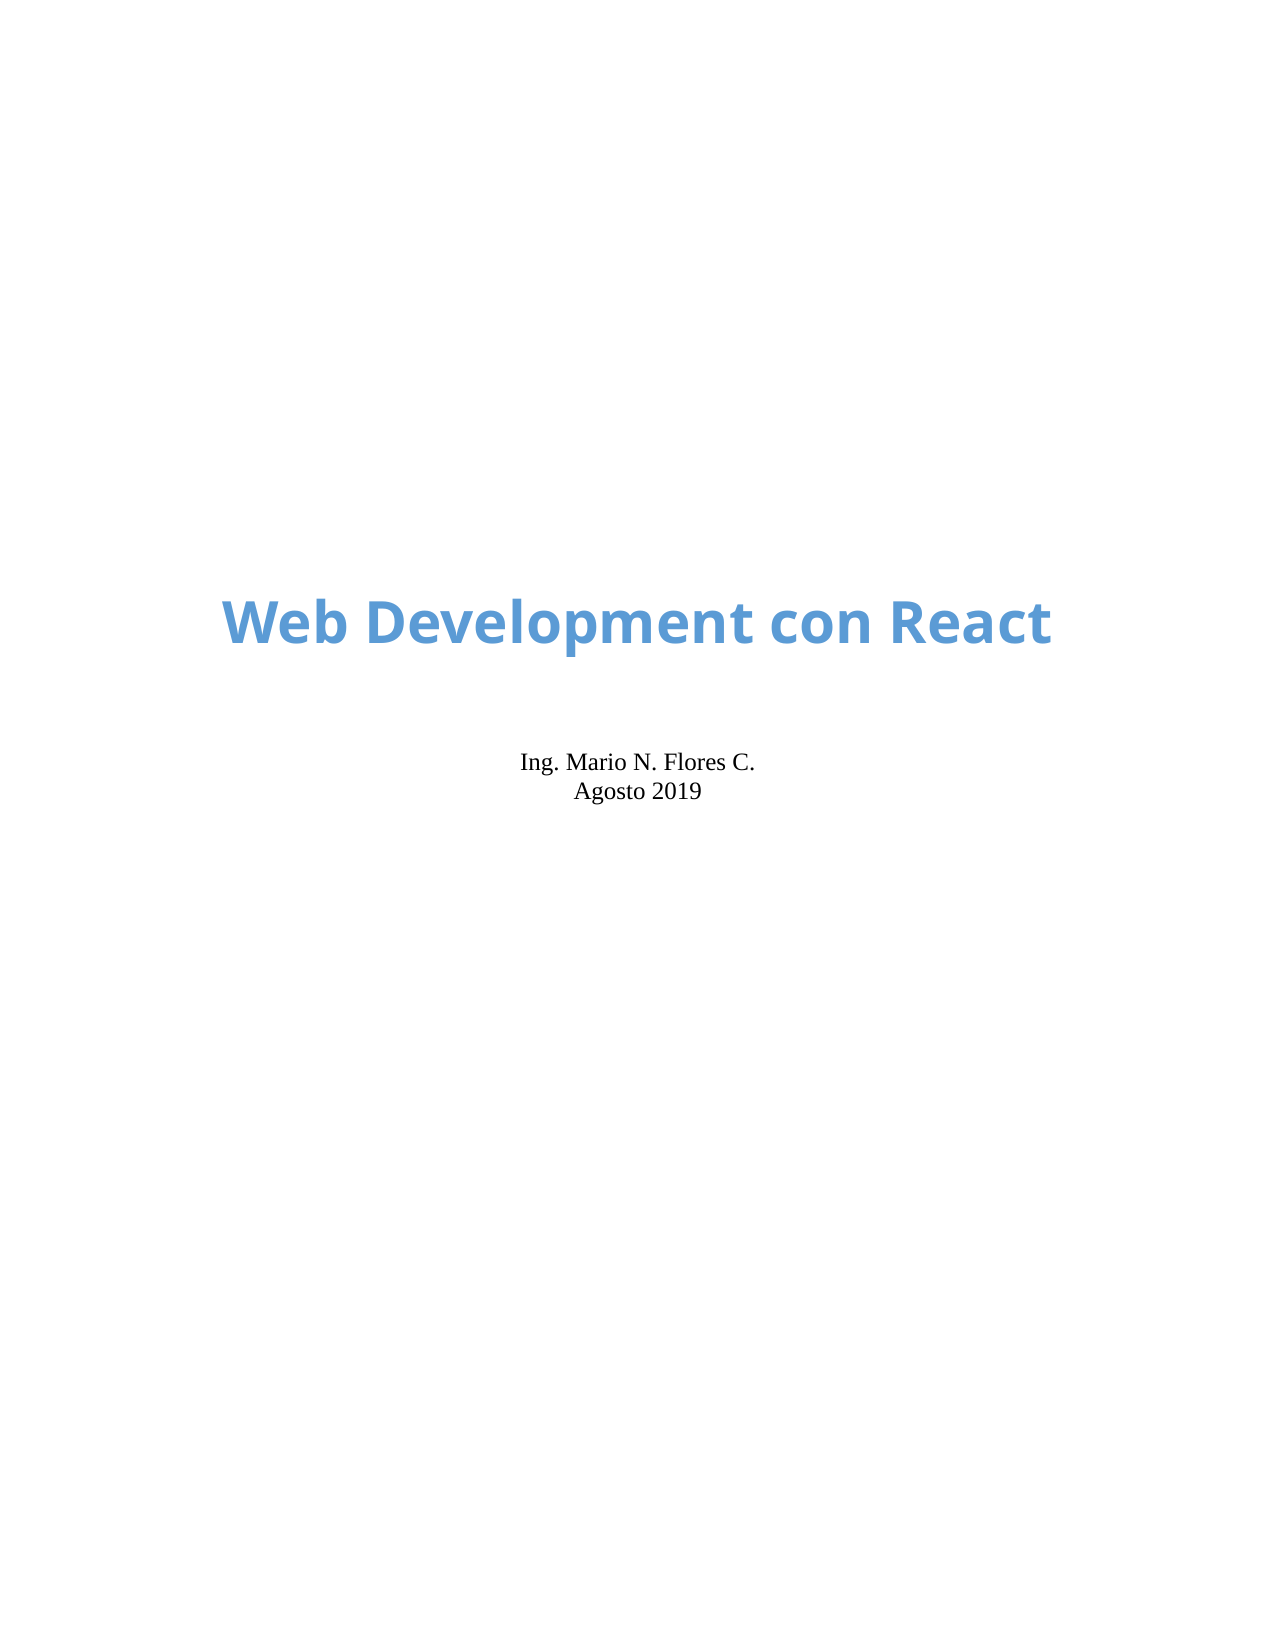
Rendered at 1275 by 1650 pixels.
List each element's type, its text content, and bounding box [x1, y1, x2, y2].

text Ing. Mario N. Flores C. [150, 747, 1125, 776]
title Web Development con React [150, 581, 1125, 661]
text Agosto 2019 [150, 776, 1125, 804]
